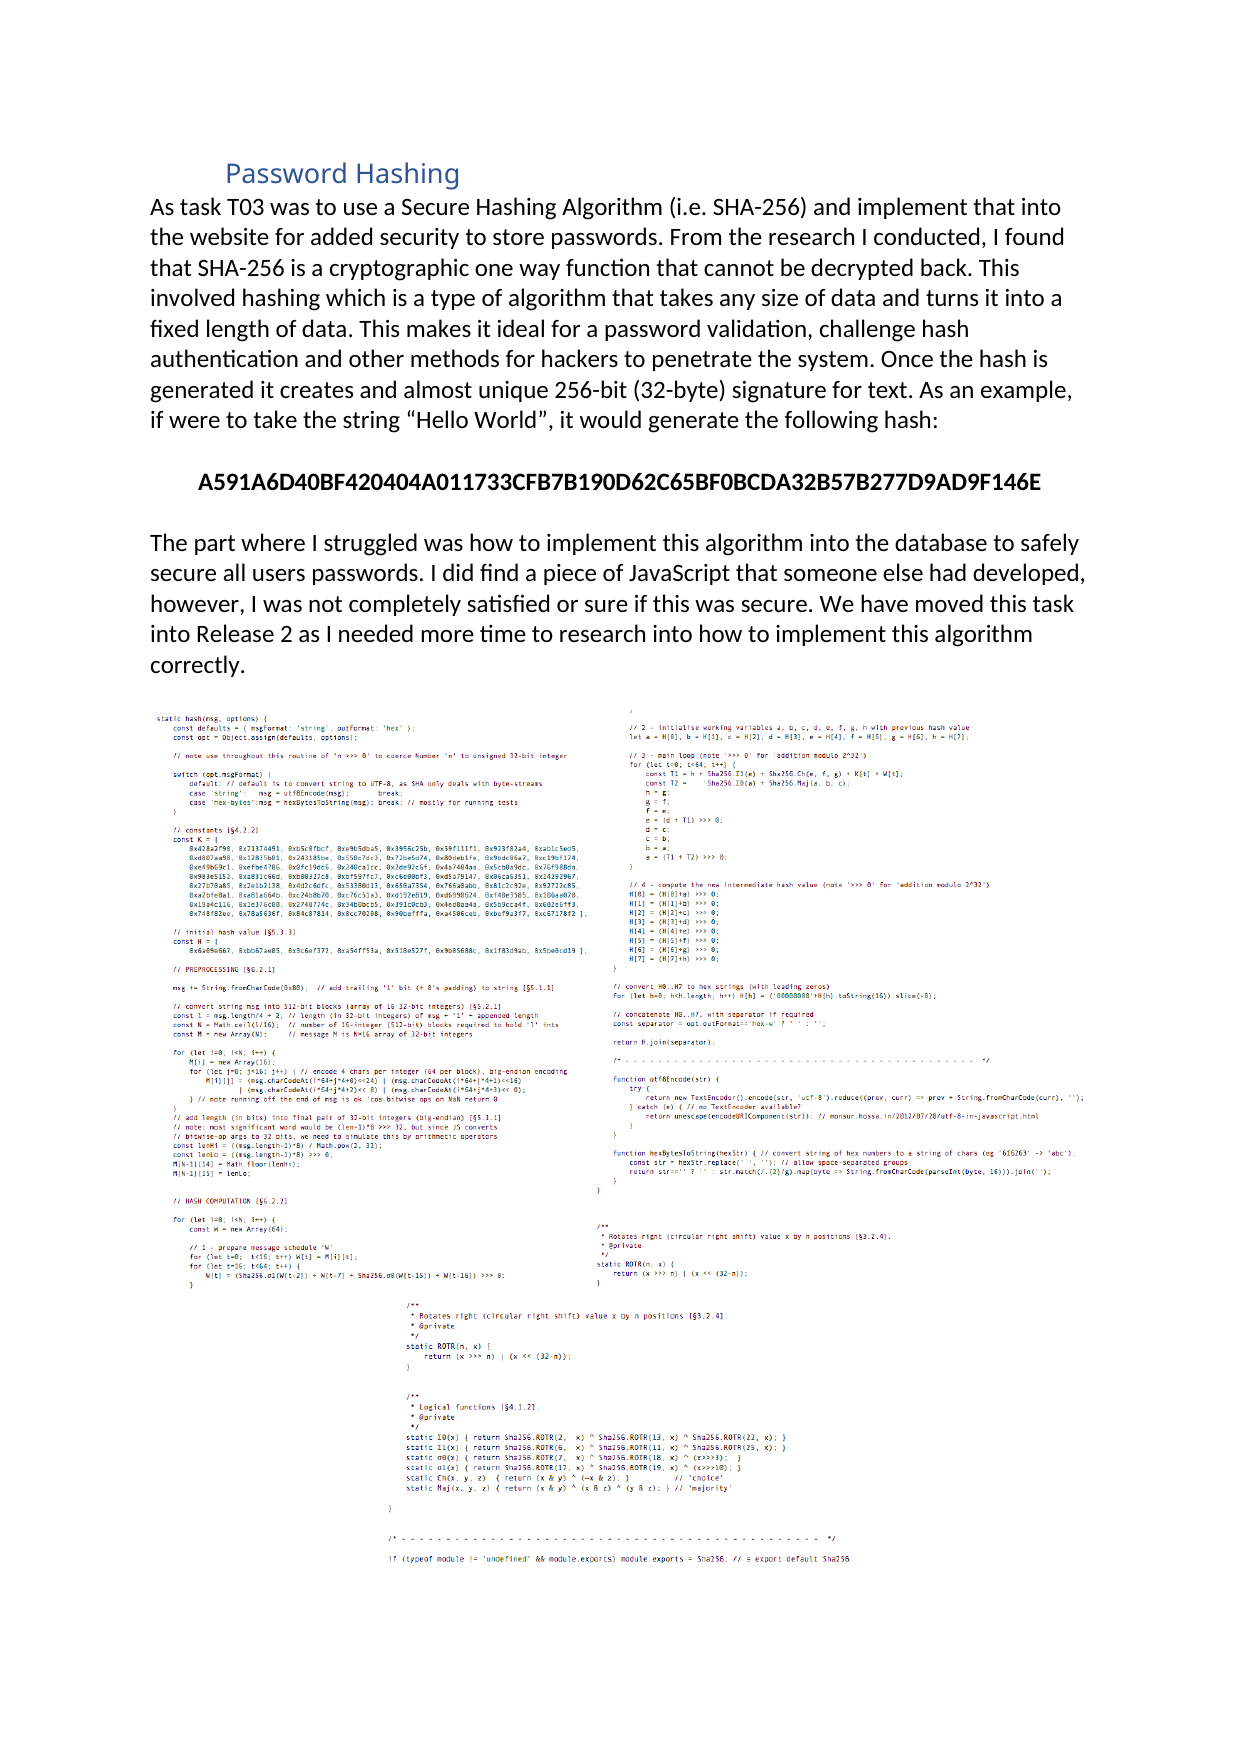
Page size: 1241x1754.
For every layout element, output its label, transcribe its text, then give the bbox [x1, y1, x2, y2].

text A591A6D40BF420404A011733CFB7B190D62C65BF0BCDA32B57B277D9AD9F146E [150, 466, 1090, 496]
subtitle Password Hashing [150, 154, 1090, 191]
text As task T03 was to use a Secure Hashing Algorithm (i.e. SHA-256) and implement that into the website for added security to store passwords. From the research I conducted, I found that SHA-256 is a cryptographic one way function that cannot be decrypted back. This involved hashing which is a type of algorithm that takes any size of data and turns it into a fixed length of data. This makes it ideal for a password validation, challenge hash authentication and other methods for hackers to penetrate the system. Once the hash is generated it creates and almost unique 256-bit (32-byte) signature for text. As an example, if were to take the string “Hello World”, it would generate the following hash: [150, 191, 1090, 435]
text The part where I struggled was how to implement this algorithm into the database to safely secure all users passwords. I did find a piece of JavaScript that someone else had developed, however, I was not completely satisfied or sure if this was secure. We have moved this task into Release 2 as I needed more time to research into how to implement this algorithm correctly. [150, 527, 1090, 679]
picture [150, 710, 1088, 1565]
